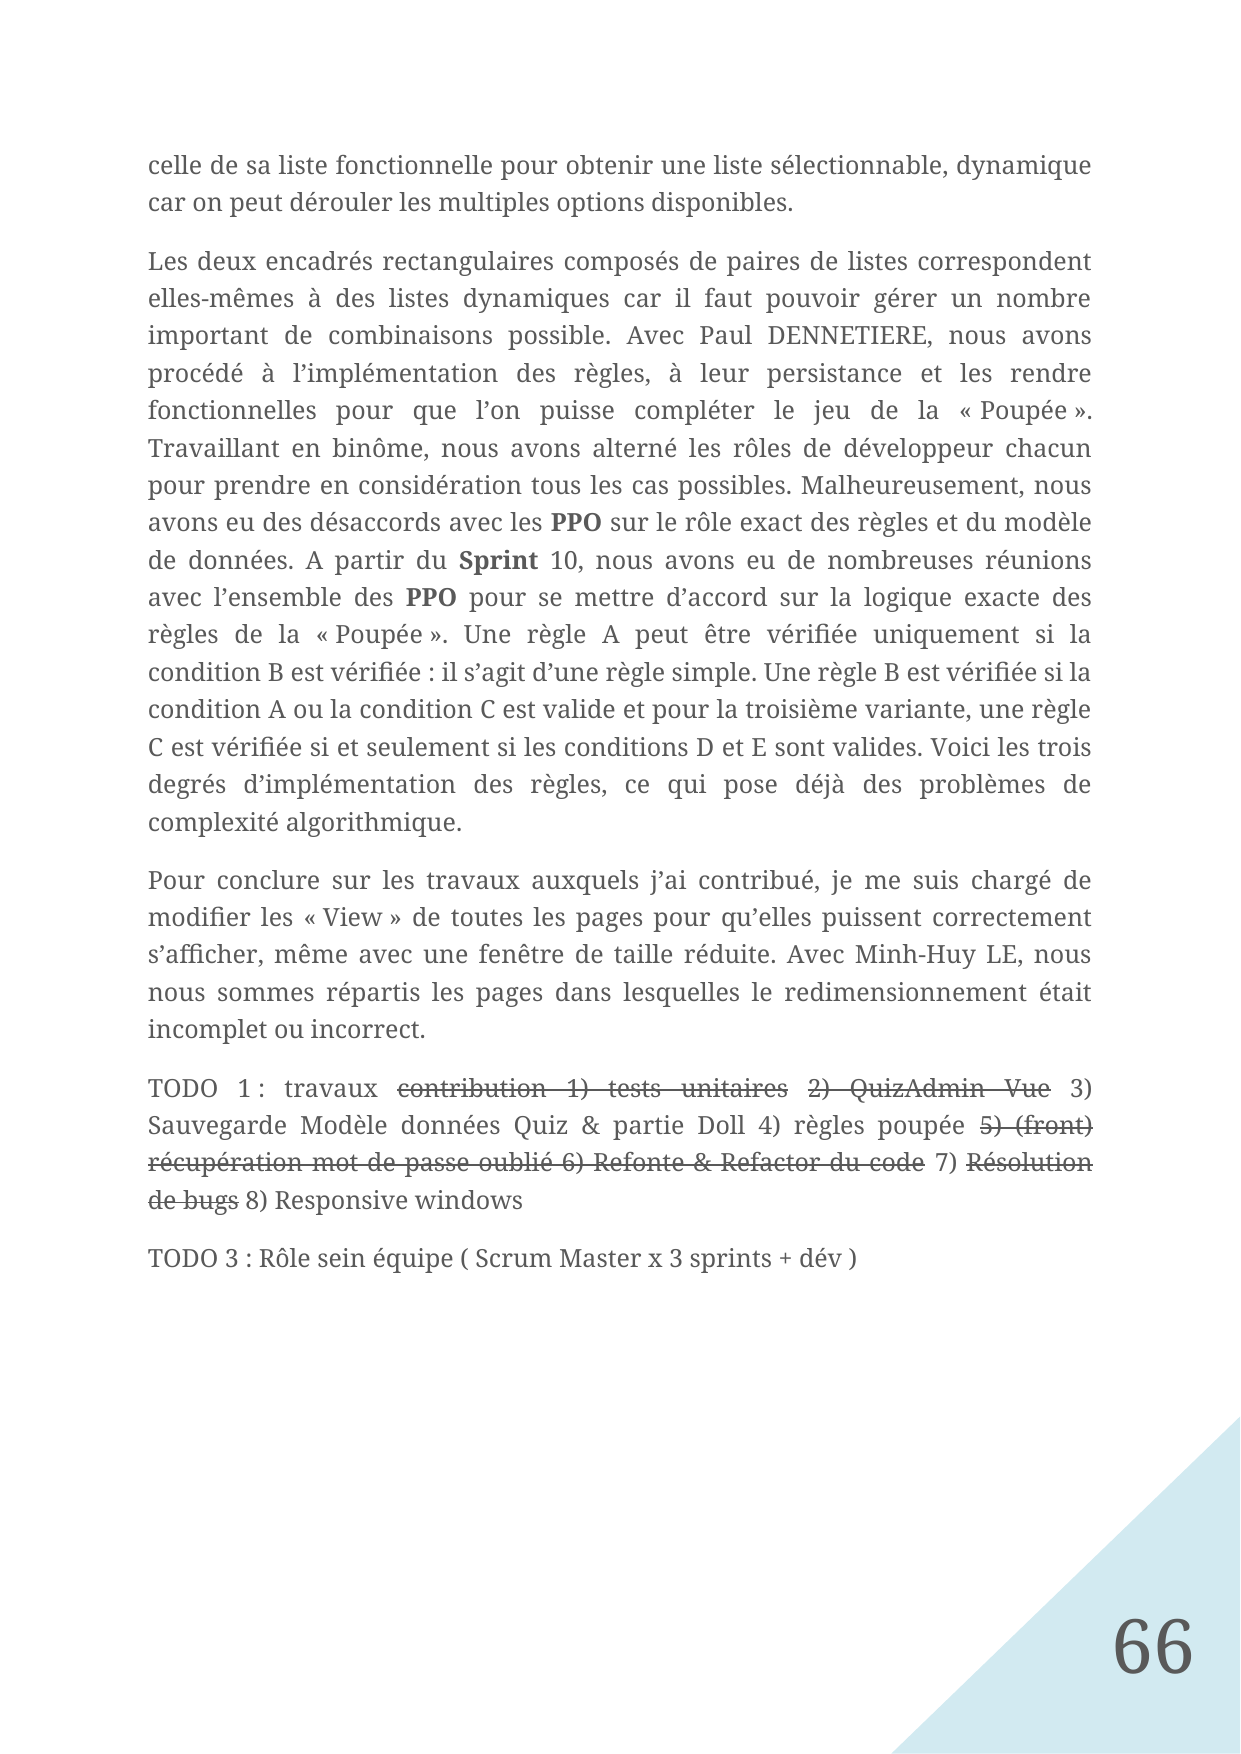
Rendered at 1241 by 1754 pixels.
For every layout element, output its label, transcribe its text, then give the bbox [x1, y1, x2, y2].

text Les deux encadrés rectangulaires composés de paires de listes correspondent elles-mêmes à des listes dynamiques car il faut pouvoir gérer un nombre important de combinaisons possible. Avec Paul DENNETIERE, nous avons procédé à l’implémentation des règles, à leur persistance et les rendre fonctionnelles pour que l’on puisse compléter le jeu de la « Poupée ». Travaillant en binôme, nous avons alterné les rôles de développeur chacun pour prendre en considération tous les cas possibles. Malheureusement, nous avons eu des désaccords avec les PPO sur le rôle exact des règles et du modèle de données. A partir du Sprint 10, nous avons eu de nombreuses réunions avec l’ensemble des PPO pour se mettre d’accord sur la logique exacte des règles de la « Poupée ». Une règle A peut être vérifiée uniquement si la condition B est vérifiée : il s’agit d’une règle simple. Une règle B est vérifiée si la condition A ou la condition C est valide et pour la troisième variante, une règle C est vérifiée si et seulement si les conditions D et E sont valides. Voici les trois degrés d’implémentation des règles, ce qui pose déjà des problèmes de complexité algorithmique. [148, 243, 1093, 838]
text Pour conclure sur les travaux auxquels j’ai contribué, je me suis chargé de modifier les « View » de toutes les pages pour qu’elles puissent correctement s’afficher, même avec une fenêtre de taille réduite. Avec Minh-Huy LE, nous nous sommes répartis les pages dans lesquelles le redimensionnement était incomplet ou incorrect. [148, 862, 1093, 1046]
text TODO 3 : Rôle sein équipe ( Scrum Master x 3 sprints + dév ) [148, 1241, 1093, 1275]
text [148, 148, 1093, 219]
text TODO 1 : travaux contribution 1) tests unitaires 2) QuizAdmin Vue 3) Sauvegarde Modèle données Quiz & partie Doll 4) règles poupée 5) (front) récupération mot de passe oublié 6) Refonte & Refactor du code 7) Résolution de bugs 8) Responsive windows [148, 1070, 1093, 1216]
